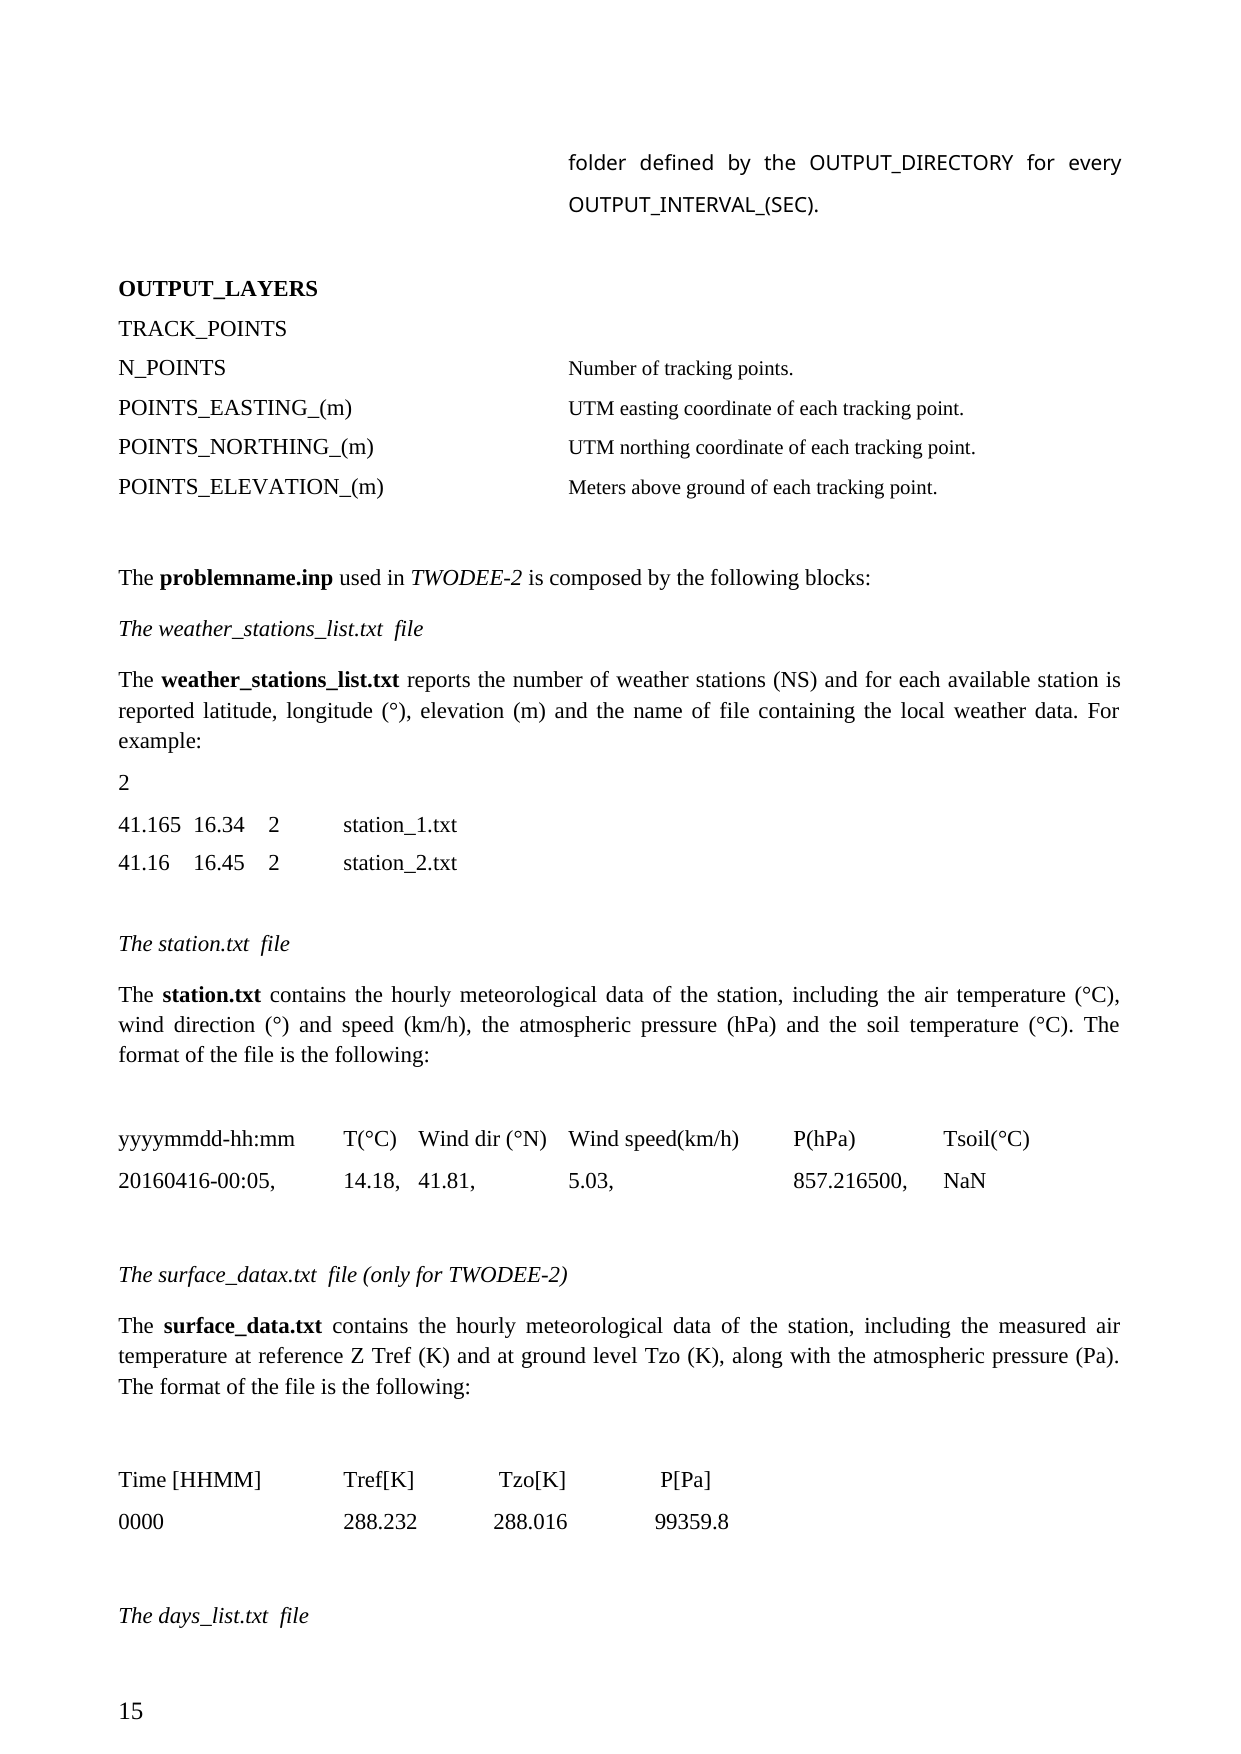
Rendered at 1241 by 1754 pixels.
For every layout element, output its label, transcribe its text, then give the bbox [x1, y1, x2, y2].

text 41.165 16.34 2 station_1.txt [118, 811, 1122, 837]
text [118, 148, 1122, 219]
text TRACK_POINTS [118, 315, 1122, 341]
text POINTS_NORTHING_(m) UTM northing coordinate of each tracking point. [118, 433, 1122, 460]
text The station.txt file [118, 929, 1122, 956]
text The days_list.txt file [118, 1602, 1122, 1628]
text The weather_stations_list.txt file [118, 615, 1122, 641]
text OUTPUT_LAYERS [118, 276, 1122, 302]
text 20160416-00:05, 14.18, 41.81, 5.03, 857.216500, NaN [118, 1168, 1122, 1194]
text 0000 288.232 288.016 99359.8 [118, 1508, 1122, 1535]
text Time [HHMM] Tref[K] Tzo[K] P[Pa] [118, 1466, 1122, 1493]
text The surface_data.txt contains the hourly meteorological data of the station, including the measured air temperature at reference Z Tref (K) and at ground level Tzo (K), along with the atmospheric pressure (Pa). The format of the file is the following: [118, 1312, 1122, 1399]
text POINTS_ELEVATION_(m) Meters above ground of each tracking point. [118, 473, 1122, 499]
text POINTS_EASTING_(m) UTM easting coordinate of each tracking point. [118, 394, 1122, 420]
text 2 [118, 769, 1122, 795]
text The problemname.inp used in TWODEE-2 is composed by the following blocks: [118, 564, 1122, 590]
text yyyymmdd-hh:mm T(°C) Wind dir (°N) Wind speed(km/h) P(hPa) Tsoil(°C) [118, 1126, 1122, 1152]
text N_POINTS Number of tracking points. [118, 354, 1122, 381]
text The surface_datax.txt file (only for TWODEE-2) [118, 1261, 1122, 1287]
text The weather_stations_list.txt reports the number of weather stations (NS) and for each available station is reported latitude, longitude (°), elevation (m) and the name of file containing the local weather data. For example: [118, 666, 1122, 753]
text 41.16 16.45 2 station_2.txt [118, 849, 1122, 876]
text The station.txt contains the hourly meteorological data of the station, including the air temperature (°C), wind direction (°) and speed (km/h), the atmospheric pressure (hPa) and the soil temperature (°C). The format of the file is the following: [118, 981, 1122, 1068]
